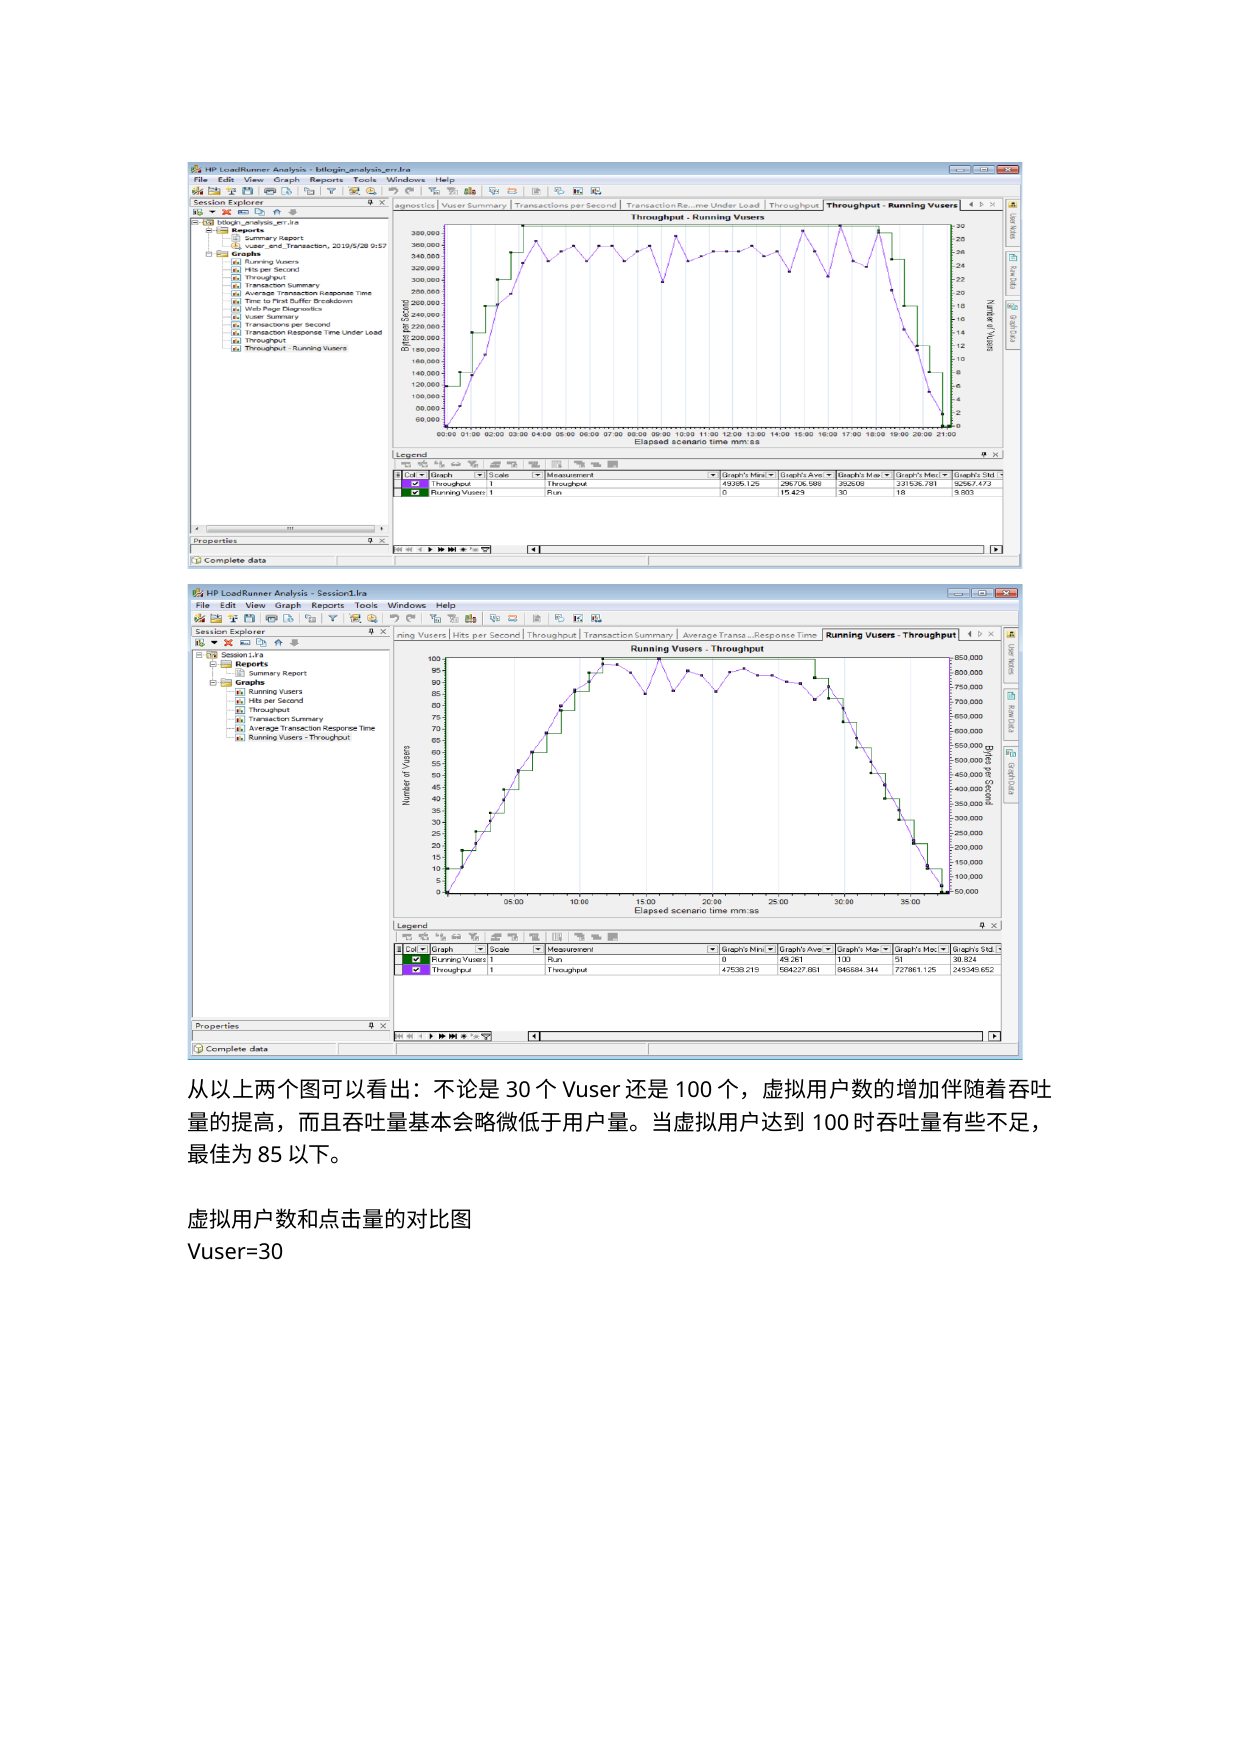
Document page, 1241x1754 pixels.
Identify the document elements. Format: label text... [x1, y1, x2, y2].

text 虚拟用户数和点击量的对比图 [187, 1202, 1053, 1234]
text 从以上两个图可以看出：不论是30个Vuser还是100个，虚拟用户数的增加伴随着吞吐量的提高，而且吞吐量基本会略微低于用户量。当虚拟用户达到100时吞吐量有些不足，最佳为85以下。 [187, 1072, 1053, 1169]
picture [187, 162, 1023, 569]
text Vuser=30 [187, 1234, 1053, 1267]
